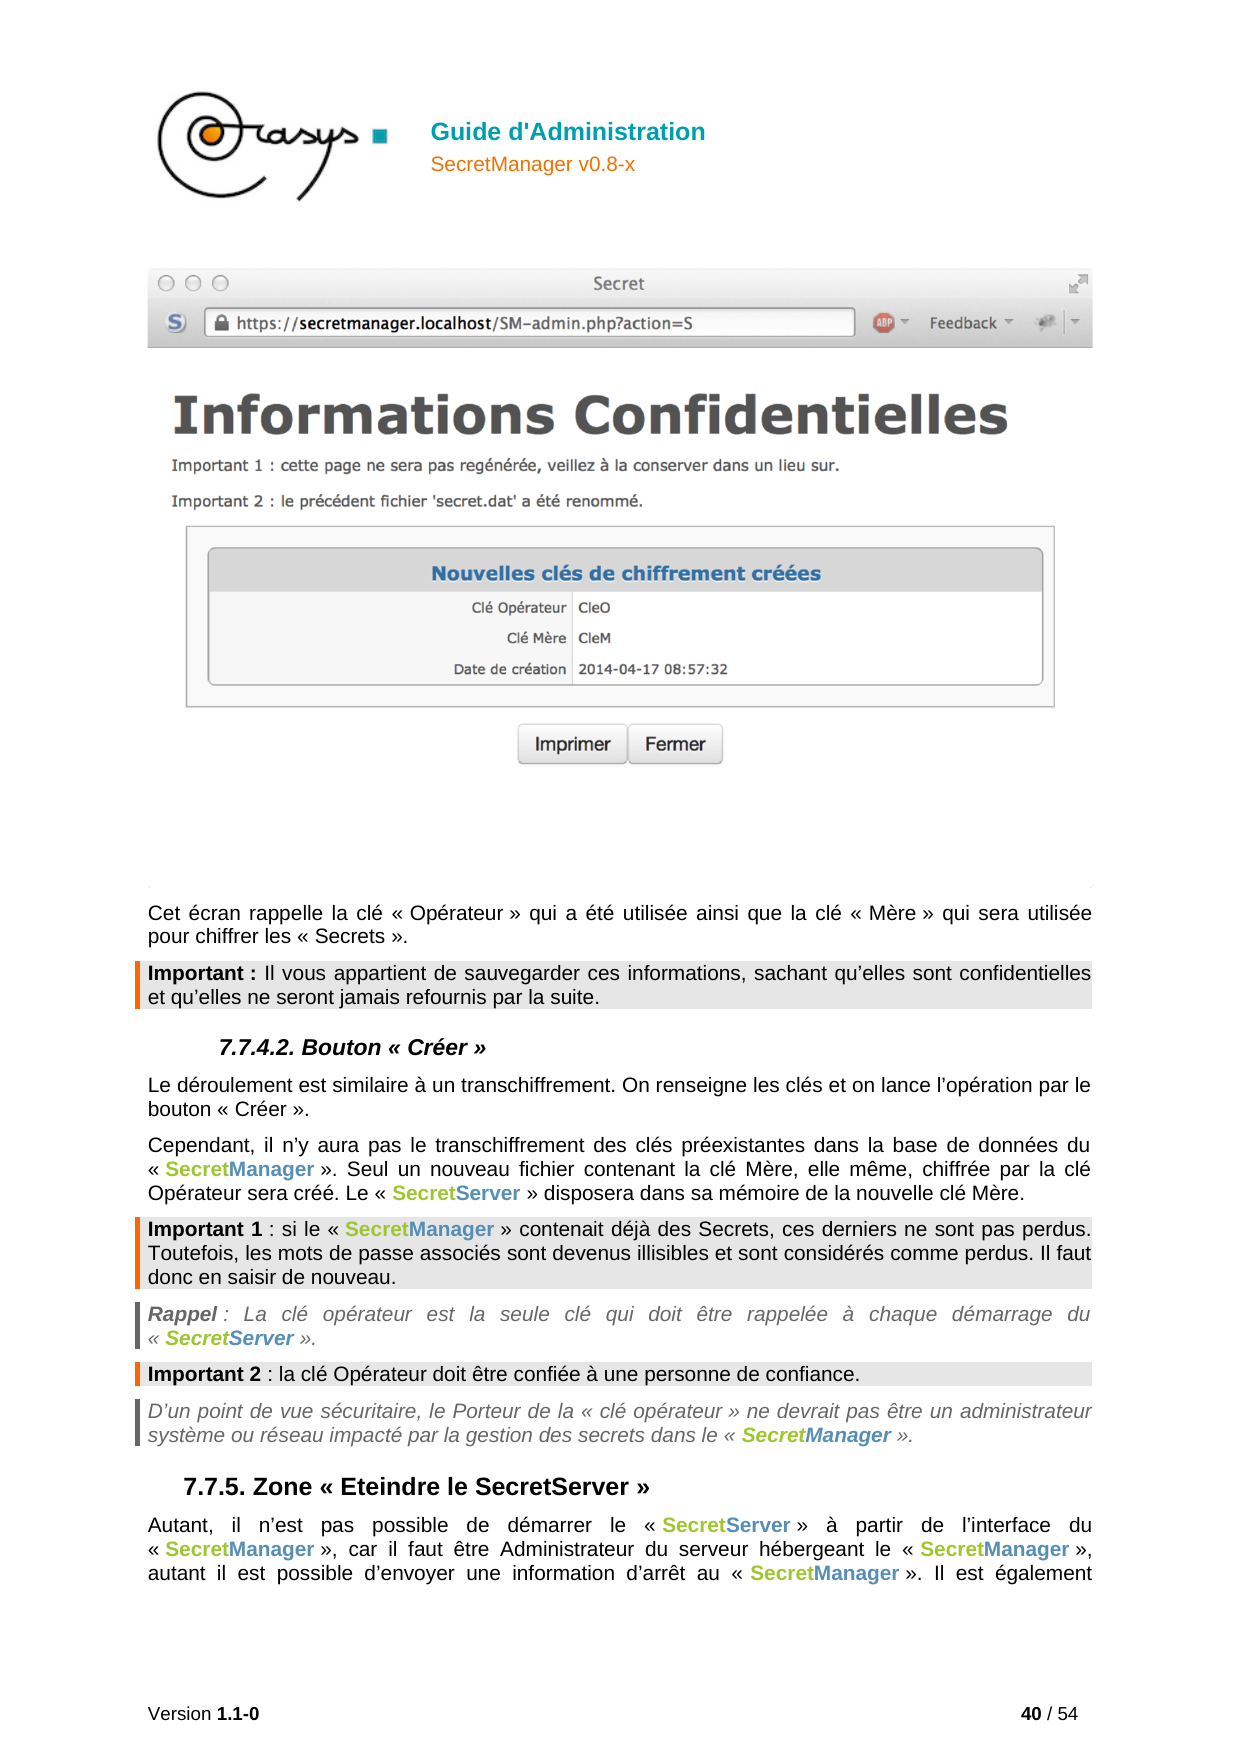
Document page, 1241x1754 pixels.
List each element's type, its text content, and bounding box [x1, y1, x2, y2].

text Important 2 : la clé Opérateur doit être confiée à une personne de confiance. [140, 1362, 1092, 1386]
picture [147, 80, 408, 220]
subtitle Zone « Eteindre le SecretServer » [183, 1471, 1092, 1500]
text Cependant, il n’y aura pas le transchiffrement des clés préexistantes dans la base de données du « SecretManager ». Seul un nouveau fichier contenant la clé Mère, elle même, chiffrée par la clé Opérateur sera créé. Le « SecretServer » disposera dans sa mémoire de la nouvelle clé Mère. [148, 1133, 1092, 1205]
picture [147, 268, 1093, 888]
subtitle Bouton « Créer » [218, 1034, 1092, 1060]
text Cet écran rappelle la clé « Opérateur » qui a été utilisée ainsi que la clé « Mère » qui sera utilisée pour chiffrer les « Secrets ». [148, 900, 1092, 948]
text Important : Il vous appartient de sauvegarder ces informations, sachant qu’elles sont confidentielles et qu’elles ne seront jamais refournis par la suite. [140, 961, 1092, 1009]
text D’un point de vue sécuritaire, le Porteur de la « clé opérateur » ne devrait pas être un administrateur système ou réseau impacté par la gestion des secrets dans le « SecretManager ». [135, 1398, 1092, 1446]
text Important 1 : si le « SecretManager » contenait déjà des Secrets, ces derniers ne sont pas perdus. Toutefois, les mots de passe associés sont devenus illisibles et sont considérés comme perdus. Il faut donc en saisir de nouveau. [140, 1217, 1092, 1289]
text Le déroulement est similaire à un transchiffrement. On renseigne les clés et on lance l’opération par le bouton « Créer ». [148, 1072, 1092, 1120]
text Rappel : La clé opérateur est la seule clé qui doit être rappelée à chaque démarrage du « SecretServer ». [140, 1302, 1092, 1349]
